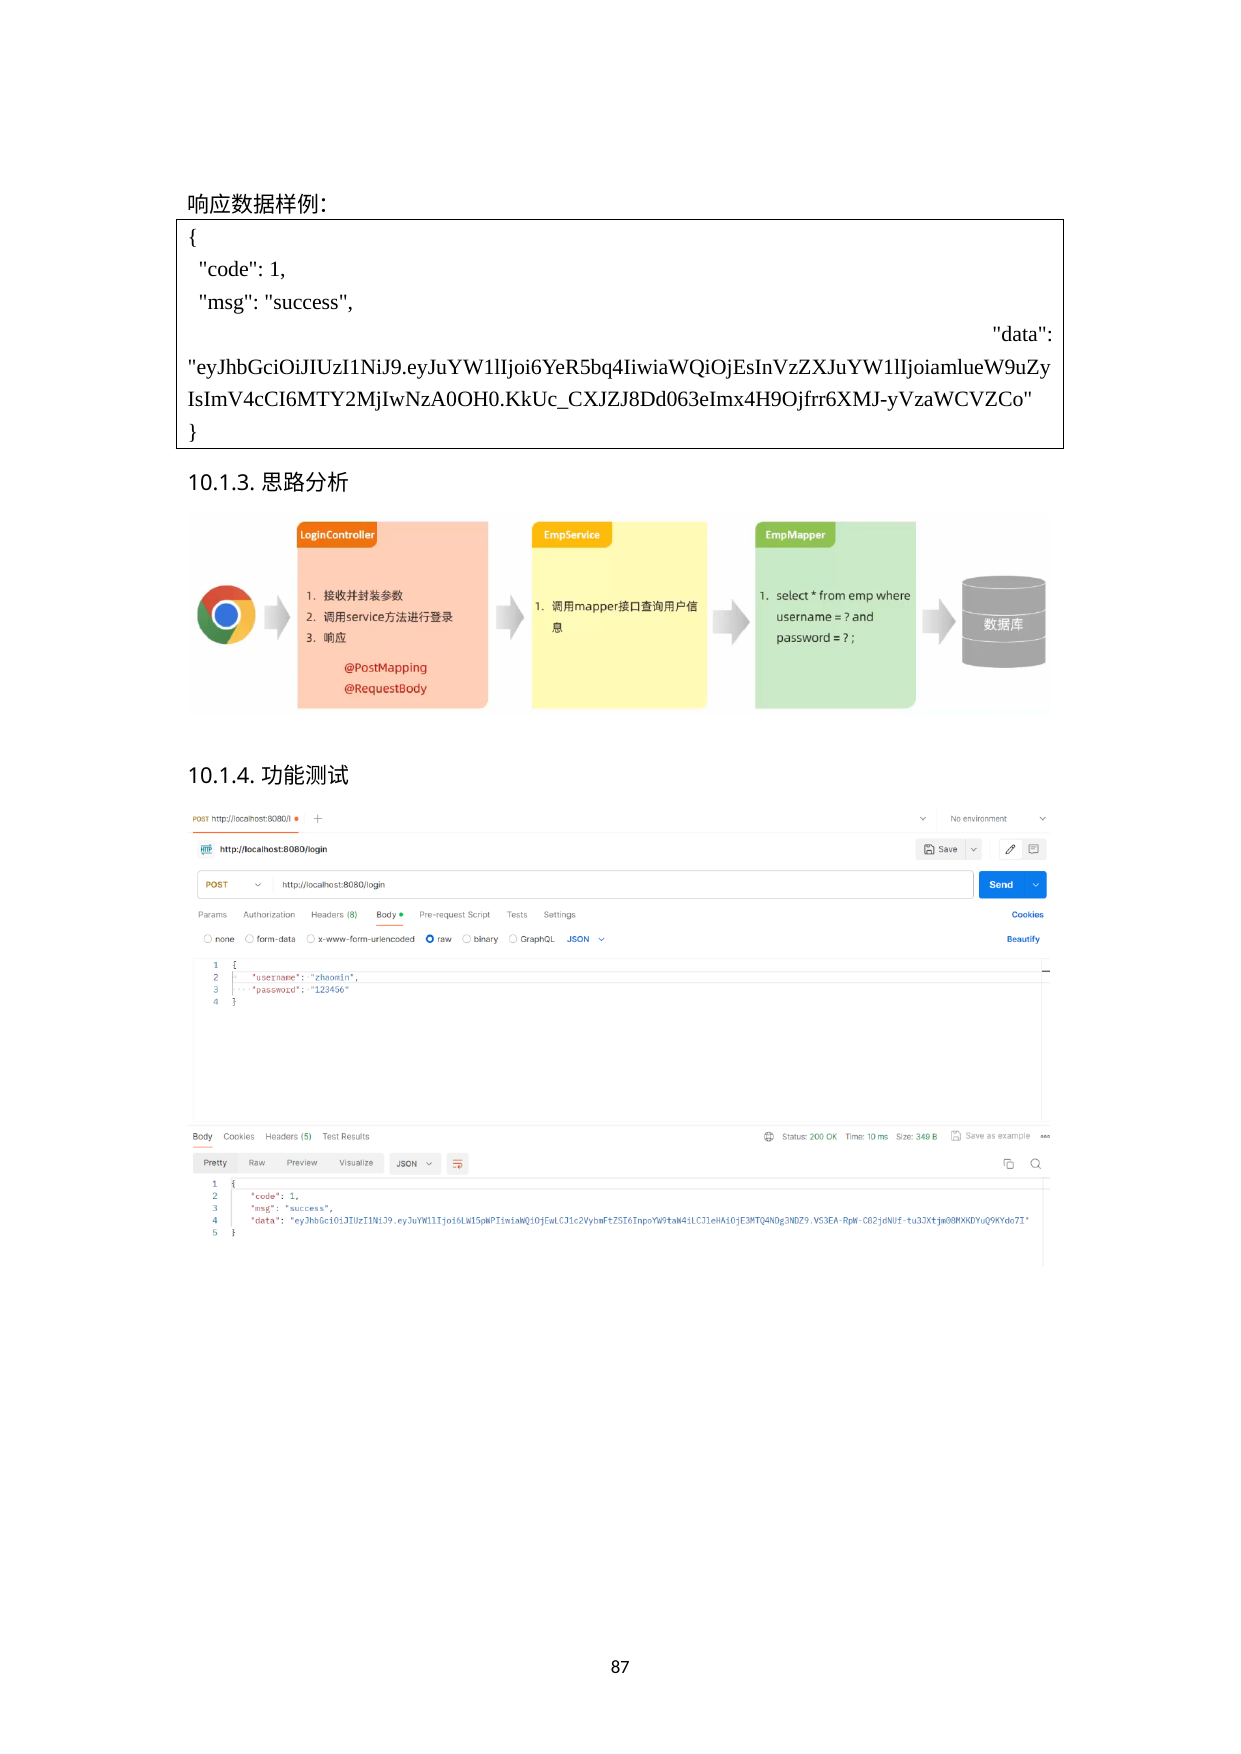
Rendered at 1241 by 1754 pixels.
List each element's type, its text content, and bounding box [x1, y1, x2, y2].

text 响应数据样例： [187, 187, 1053, 219]
subtitle 功能测试 [187, 758, 1053, 790]
picture [187, 806, 1050, 1266]
picture [187, 513, 1051, 715]
subtitle 思路分析 [187, 465, 1053, 498]
table_header { "code": 1, "msg": "success", "data": "eyJhbGciOiJIUzI1NiJ9.eyJuYW1lIjoi6YeR5bq4IiwiaWQiOjEsInVzZXJuYW1lIjoiamlueW9uZyIsImV4cCI6MTY2MjIwNzA0OH0.KkUc_CXJZJ8Dd063eImx4H9Ojfrr6XMJ-yVzaWCVZCo" } [177, 220, 1063, 448]
